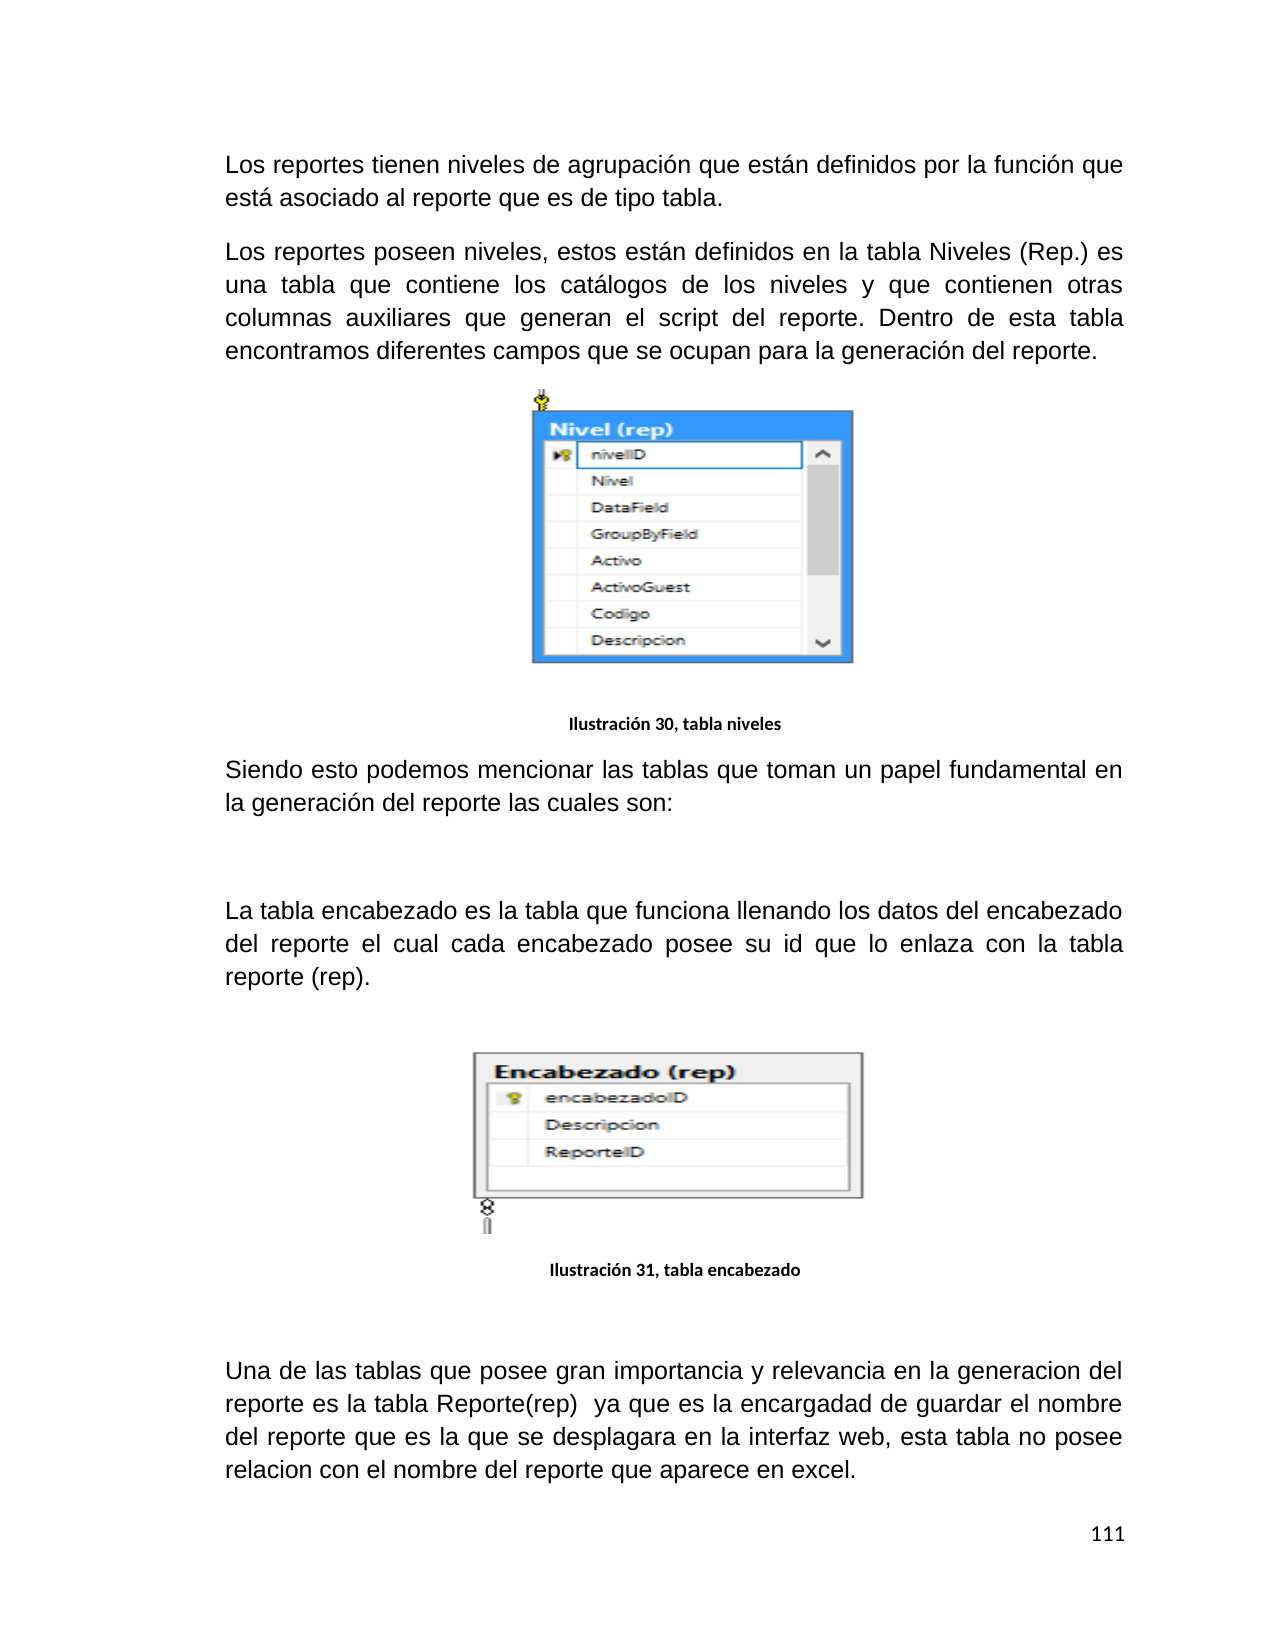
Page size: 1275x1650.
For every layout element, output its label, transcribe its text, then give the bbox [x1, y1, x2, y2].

picture [385, 1016, 965, 1234]
text La tabla encabezado es la tabla que funciona llenando los datos del encabezado del reporte el cual cada encabezado posee su id que lo enlaza con la tabla reporte (rep). [225, 896, 1125, 991]
text Los reportes poseen niveles, estos están definidos en la tabla Niveles (Rep.) es una tabla que contiene los catálogos de los niveles y que contienen otras columnas auxiliares que generan el script del reporte. Dentro de esta tabla encontramos diferentes campos que se ocupan para la generación del reporte. [225, 237, 1125, 365]
picture [467, 389, 883, 687]
text Una de las tablas que posee gran importancia y relevancia en la generacion del reporte es la tabla Reporte(rep) ya que es la encargadad de guardar el nombre del reporte que es la que se desplagara en la interfaz web, esta tabla no posee relacion con el nombre del reporte que aparece en excel. [225, 1356, 1125, 1484]
text Ilustración 30, tabla niveles [225, 712, 1125, 734]
text Los reportes tienen niveles de agrupación que están definidos por la función que está asociado al reporte que es de tipo tabla. [225, 150, 1125, 212]
text Ilustración 31, tabla encabezado [225, 1258, 1125, 1281]
text Siendo esto podemos mencionar las tablas que toman un papel fundamental en la generación del reporte las cuales son: [225, 755, 1125, 817]
